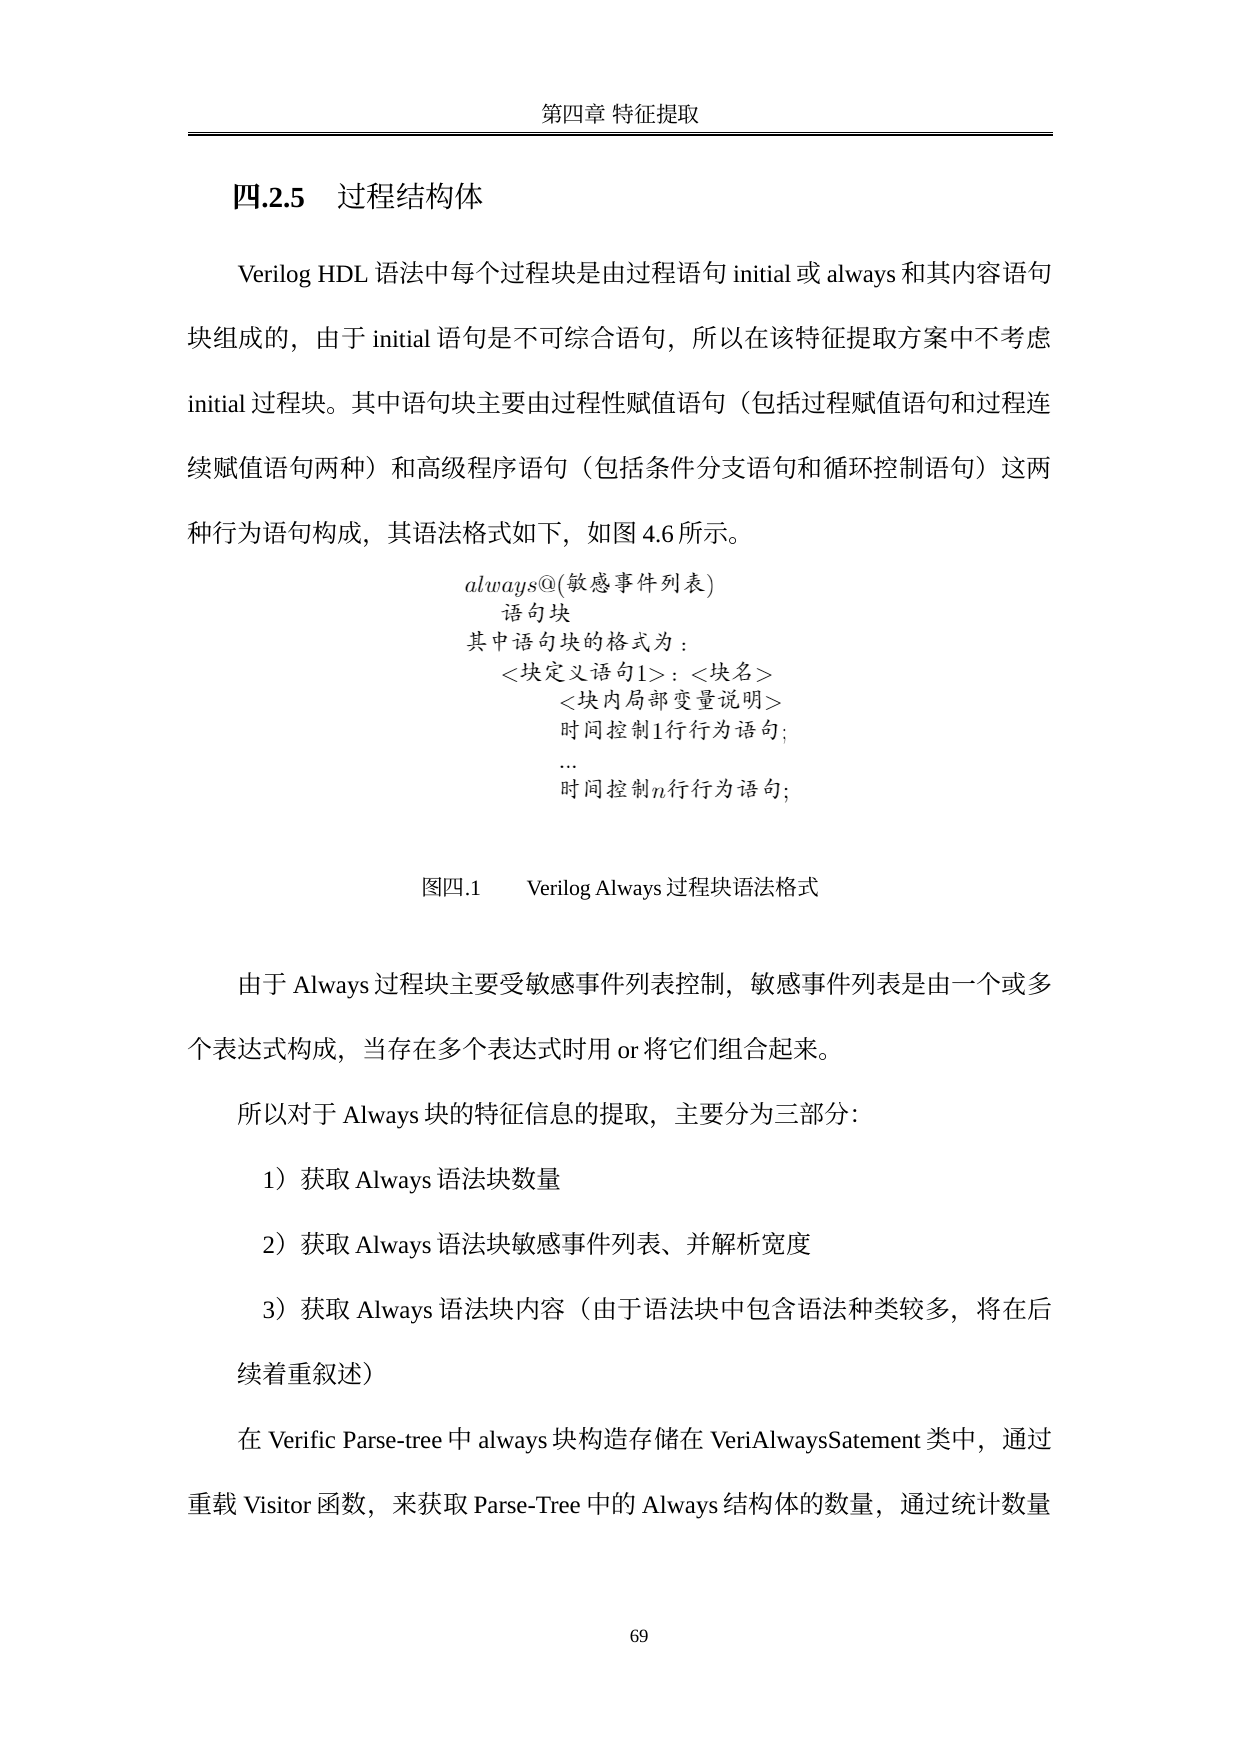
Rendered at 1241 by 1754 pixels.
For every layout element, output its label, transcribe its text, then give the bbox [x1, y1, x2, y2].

picture [444, 564, 821, 827]
text 由于Always过程块主要受敏感事件列表控制，敏感事件列表是由一个或多个表达式构成，当存在多个表达式时用or将它们组合起来。 [187, 950, 1053, 1080]
list 获取Always语法块内容（由于语法块中包含语法种类较多，将在后续着重叙述） [237, 1275, 1053, 1405]
list 获取Always语法块数量 [237, 1145, 1053, 1210]
text 所以对于Always块的特征信息的提取，主要分为三部分： [187, 1080, 1053, 1145]
text Verilog HDL语法中每个过程块是由过程语句initial或always和其内容语句块组成的，由于initial语句是不可综合语句，所以在该特征提取方案中不考虑initial过程块。其中语句块主要由过程性赋值语句（包括过程赋值语句和过程连续赋值语句两种）和高级程序语句（包括条件分支语句和循环控制语句）这两种行为语句构成，其语法格式如下，如图4.6所示。 [187, 239, 1053, 564]
text Verilog Always过程块语法格式 [187, 869, 1053, 902]
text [187, 1405, 1053, 1535]
list 获取Always语法块敏感事件列表、并解析宽度 [237, 1210, 1053, 1275]
subtitle 过程结构体 [232, 162, 1053, 227]
